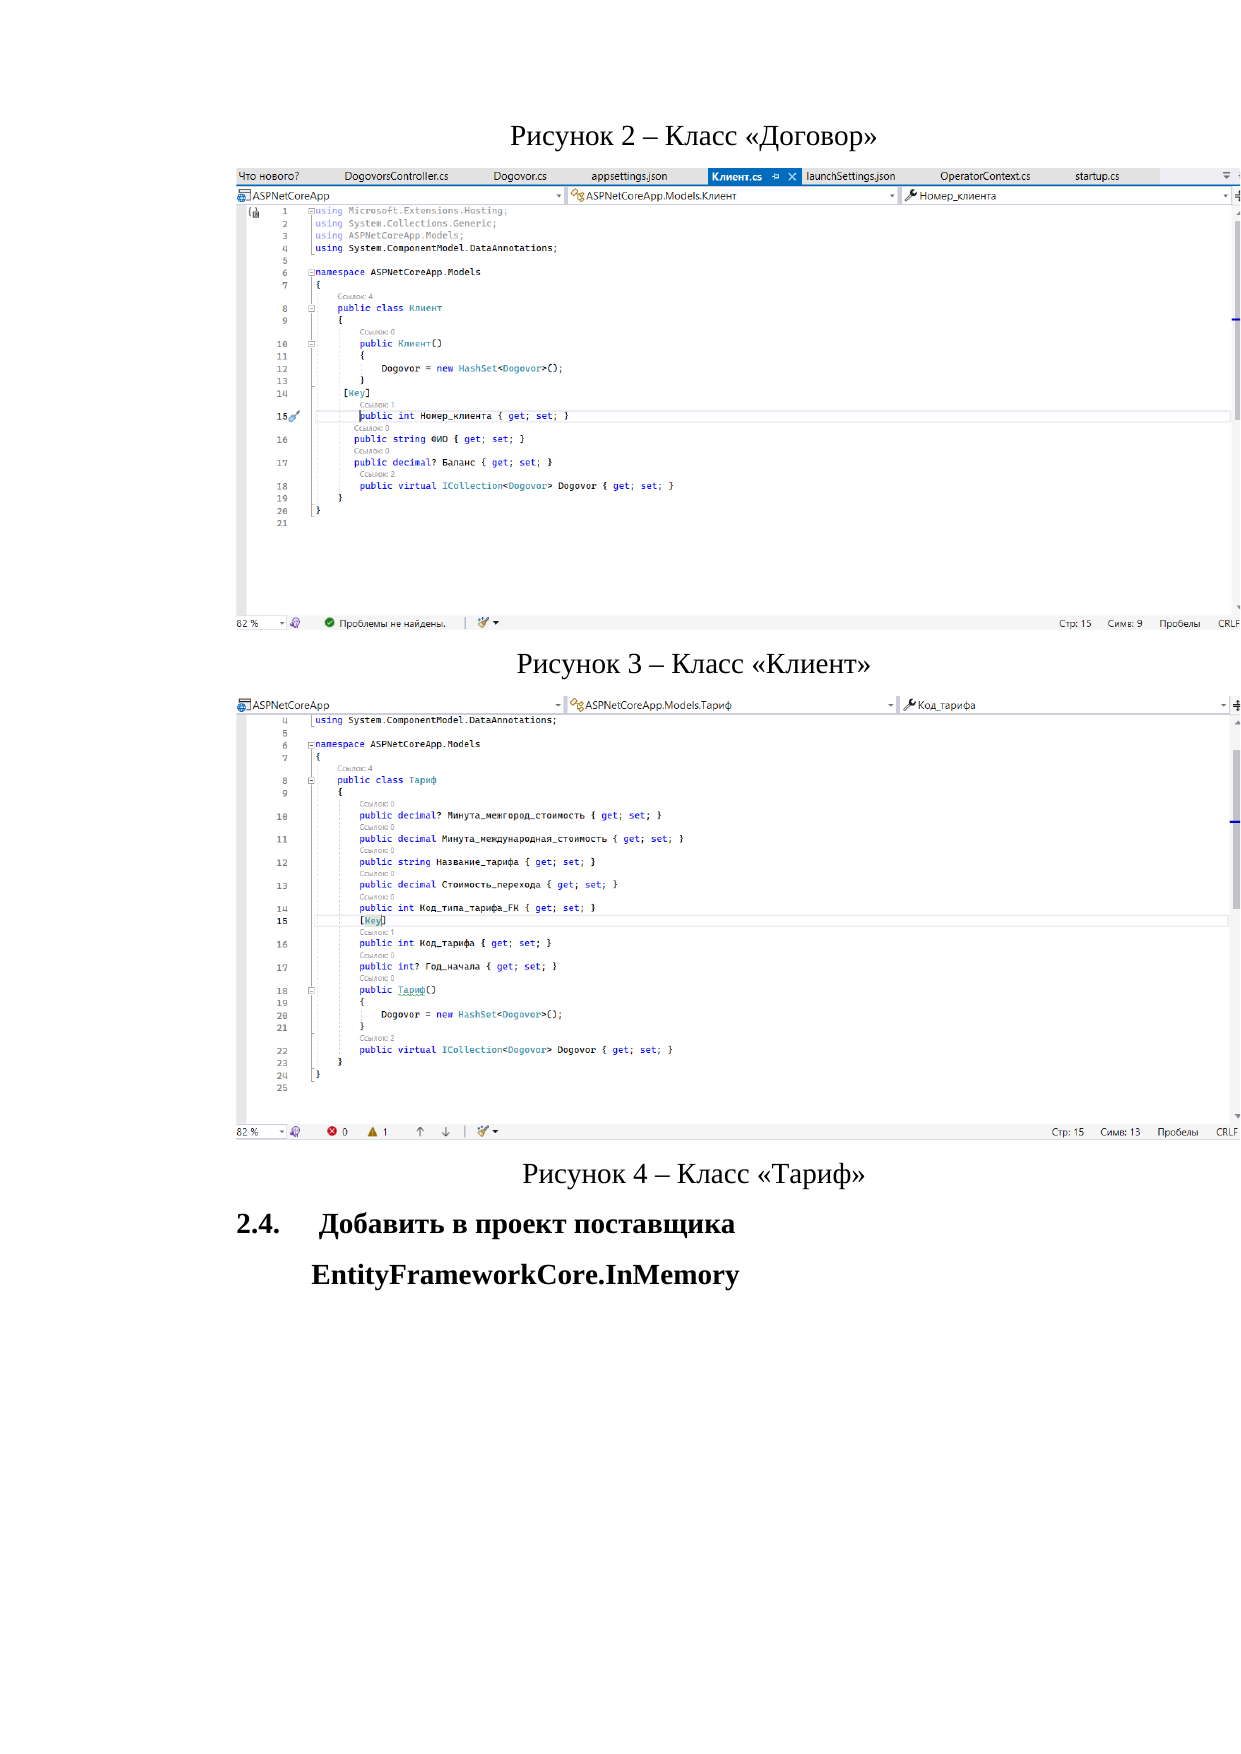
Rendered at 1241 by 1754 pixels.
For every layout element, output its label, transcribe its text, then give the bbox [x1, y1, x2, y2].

text Рисунок 3 – Класс «Клиент» [177, 646, 1152, 679]
text Рисунок 4 – Класс «Тариф» [177, 1156, 1152, 1190]
text Рисунок 2 – Класс «Договор» [177, 118, 1152, 152]
subtitle Добавить в проект поставщика EntityFrameworkCore.InMemory [236, 1206, 1152, 1290]
picture [236, 168, 1241, 630]
picture [236, 696, 1241, 1140]
